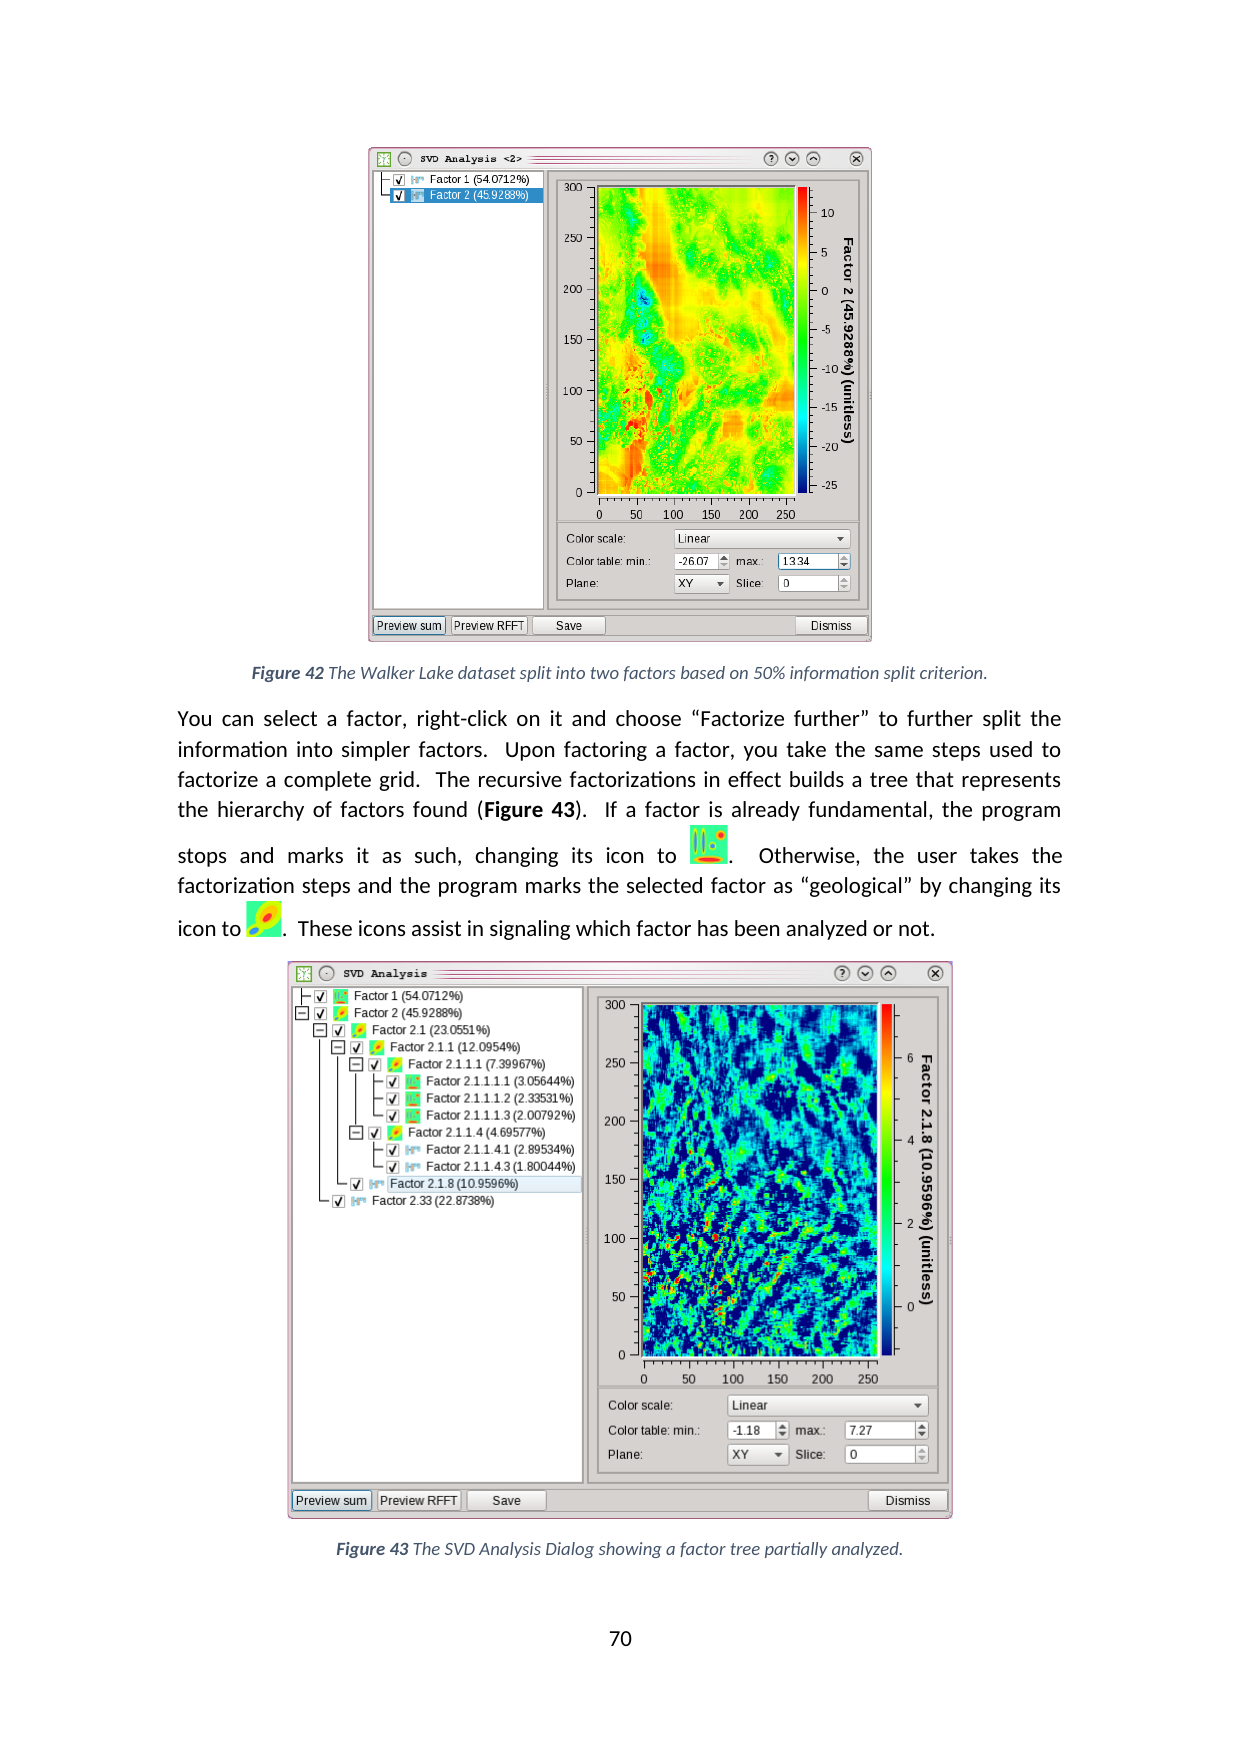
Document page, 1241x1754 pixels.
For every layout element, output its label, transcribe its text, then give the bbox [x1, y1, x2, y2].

picture [287, 961, 953, 1519]
text You can select a factor, right-click on it and choose “Factorize further” to further split the information into simpler factors. Upon factoring a factor, you take the same steps used to factorize a complete grid. The recursive factorizations in effect builds a tree that represents the hierarchy of factors found (Figure 43). If a factor is already fundamental, the program stops and marks it as such, changing its icon to . Otherwise, the user takes the factorization steps and the program marks the selected factor as “geological” by changing its icon to . These icons assist in signaling which factor has been analyzed or not. [177, 704, 1063, 942]
text Figure 42 The Walker Lake dataset split into two factors based on 50% information split criterion. [177, 661, 1063, 684]
picture [246, 901, 282, 937]
picture [690, 825, 728, 864]
picture [368, 147, 872, 642]
text Figure 43 The SVD Analysis Dialog showing a factor tree partially analyzed. [177, 1537, 1063, 1560]
